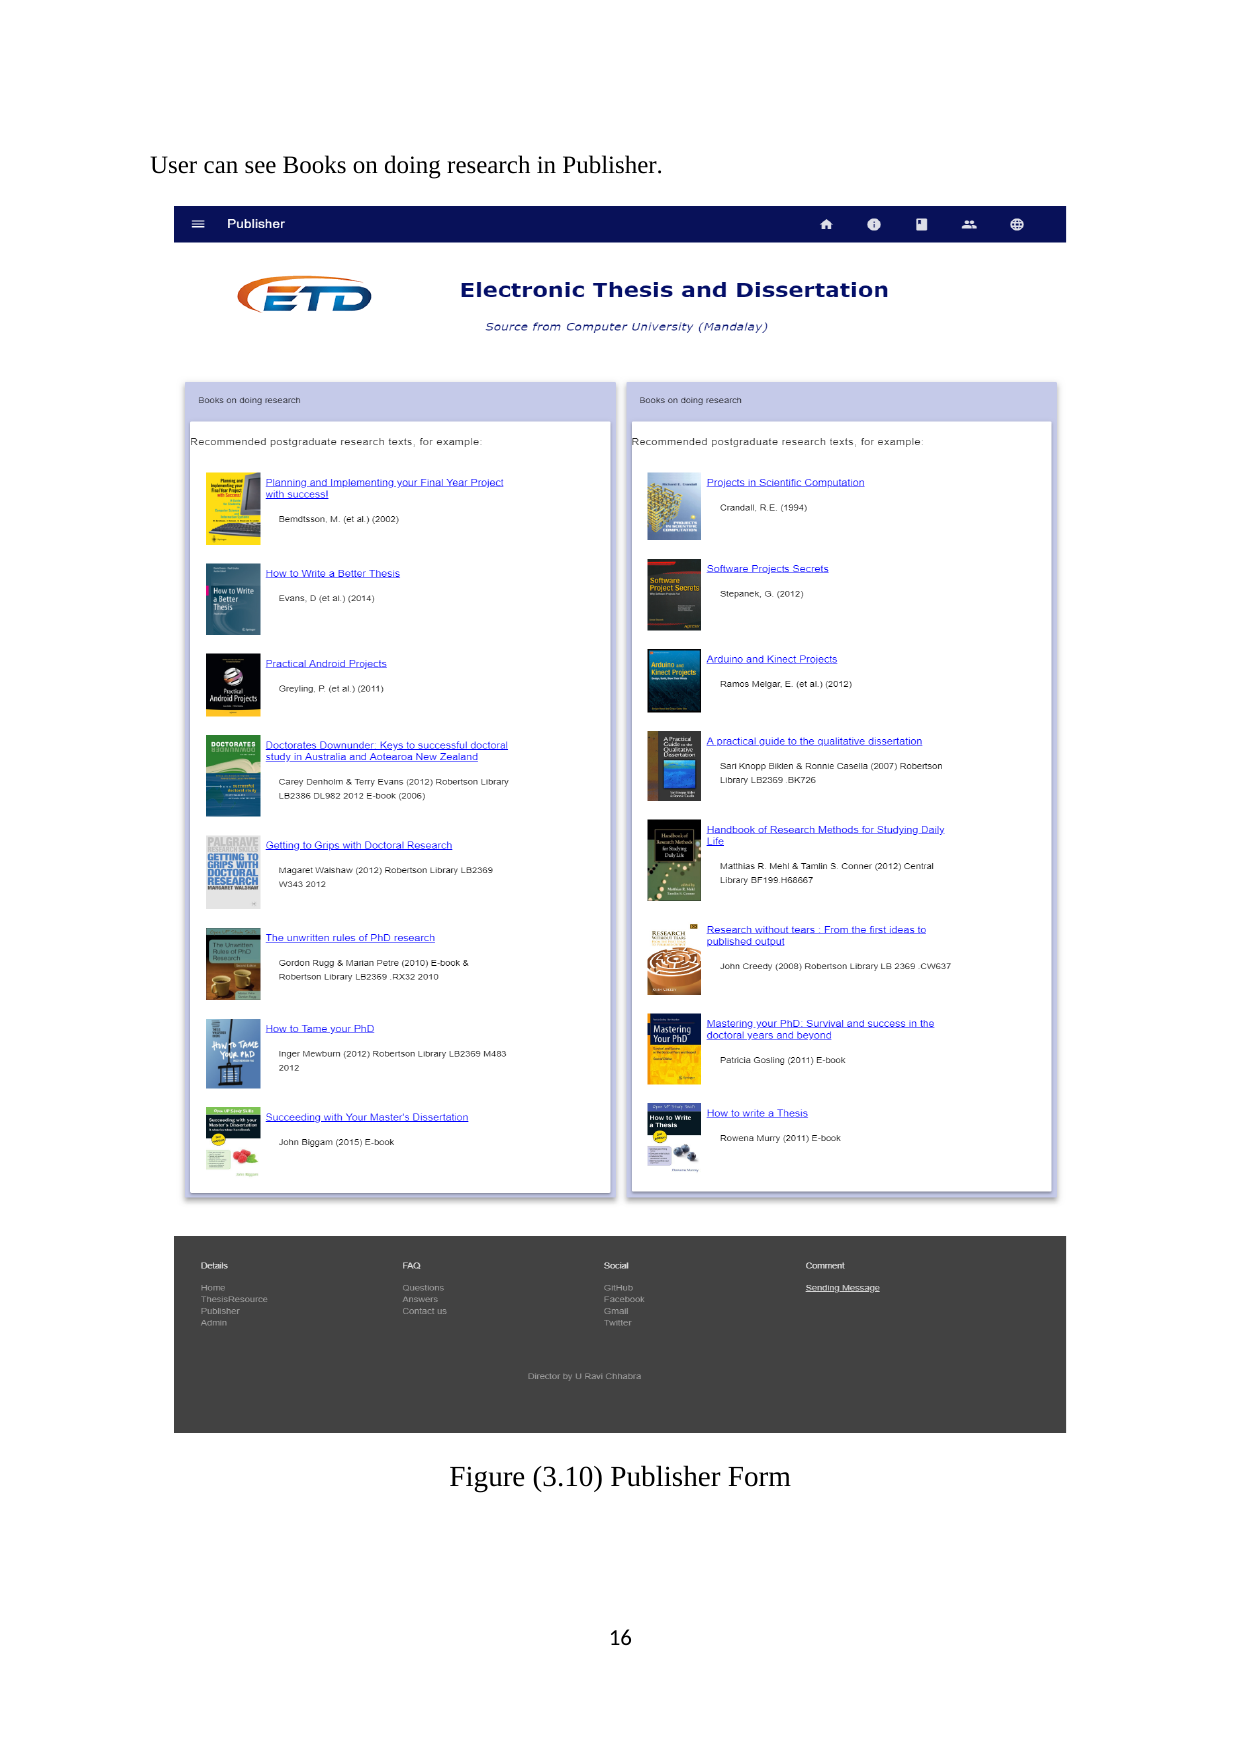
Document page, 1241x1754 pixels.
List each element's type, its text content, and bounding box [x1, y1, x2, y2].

picture [174, 206, 1067, 1433]
text Figure (3.10) Publisher Form [150, 1459, 1090, 1493]
text User can see Books on doing research in Publisher. [150, 150, 1090, 179]
